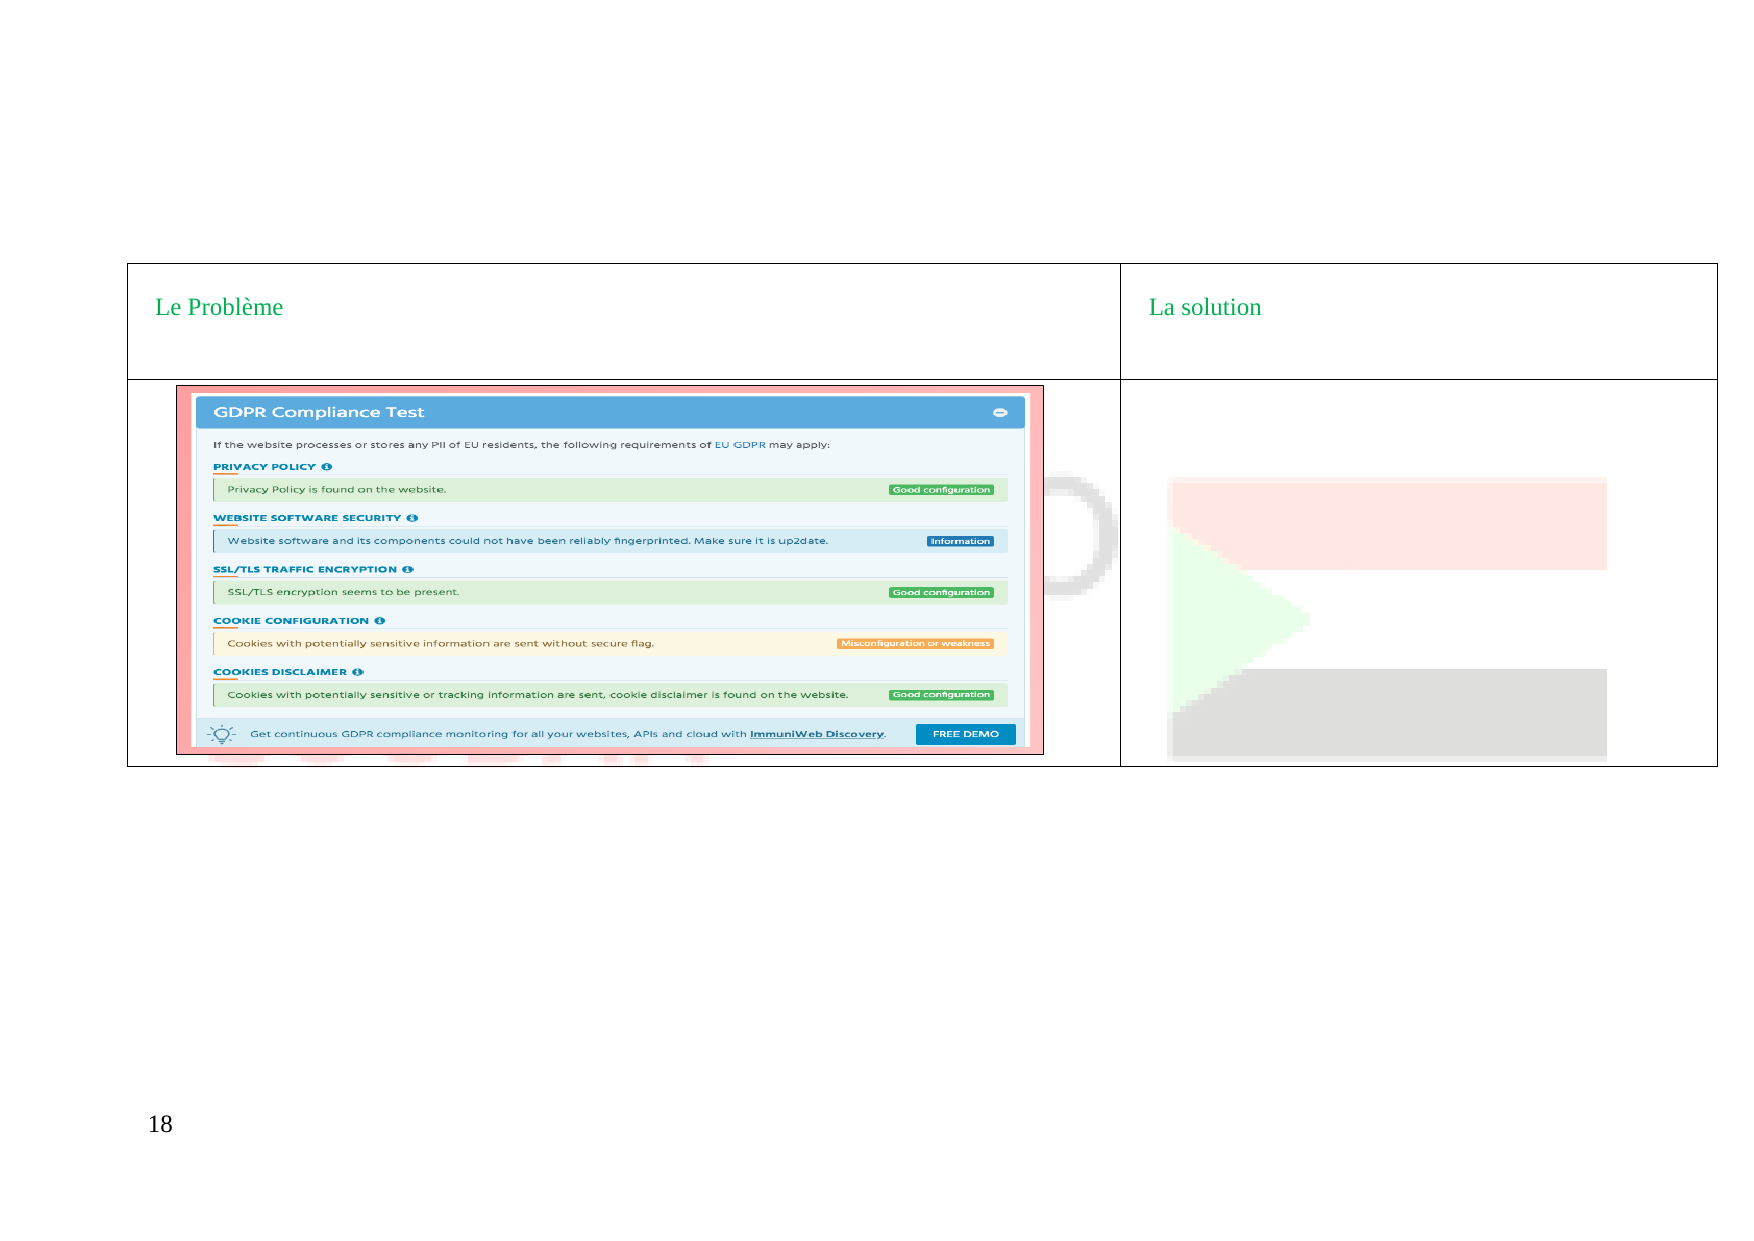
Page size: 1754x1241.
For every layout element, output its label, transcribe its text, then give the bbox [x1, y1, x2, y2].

table_header Le Problème [128, 264, 1120, 379]
table_cell [128, 380, 1120, 766]
table_header La solution [1121, 264, 1717, 379]
table_cell [1121, 380, 1717, 766]
picture [191, 393, 1031, 747]
